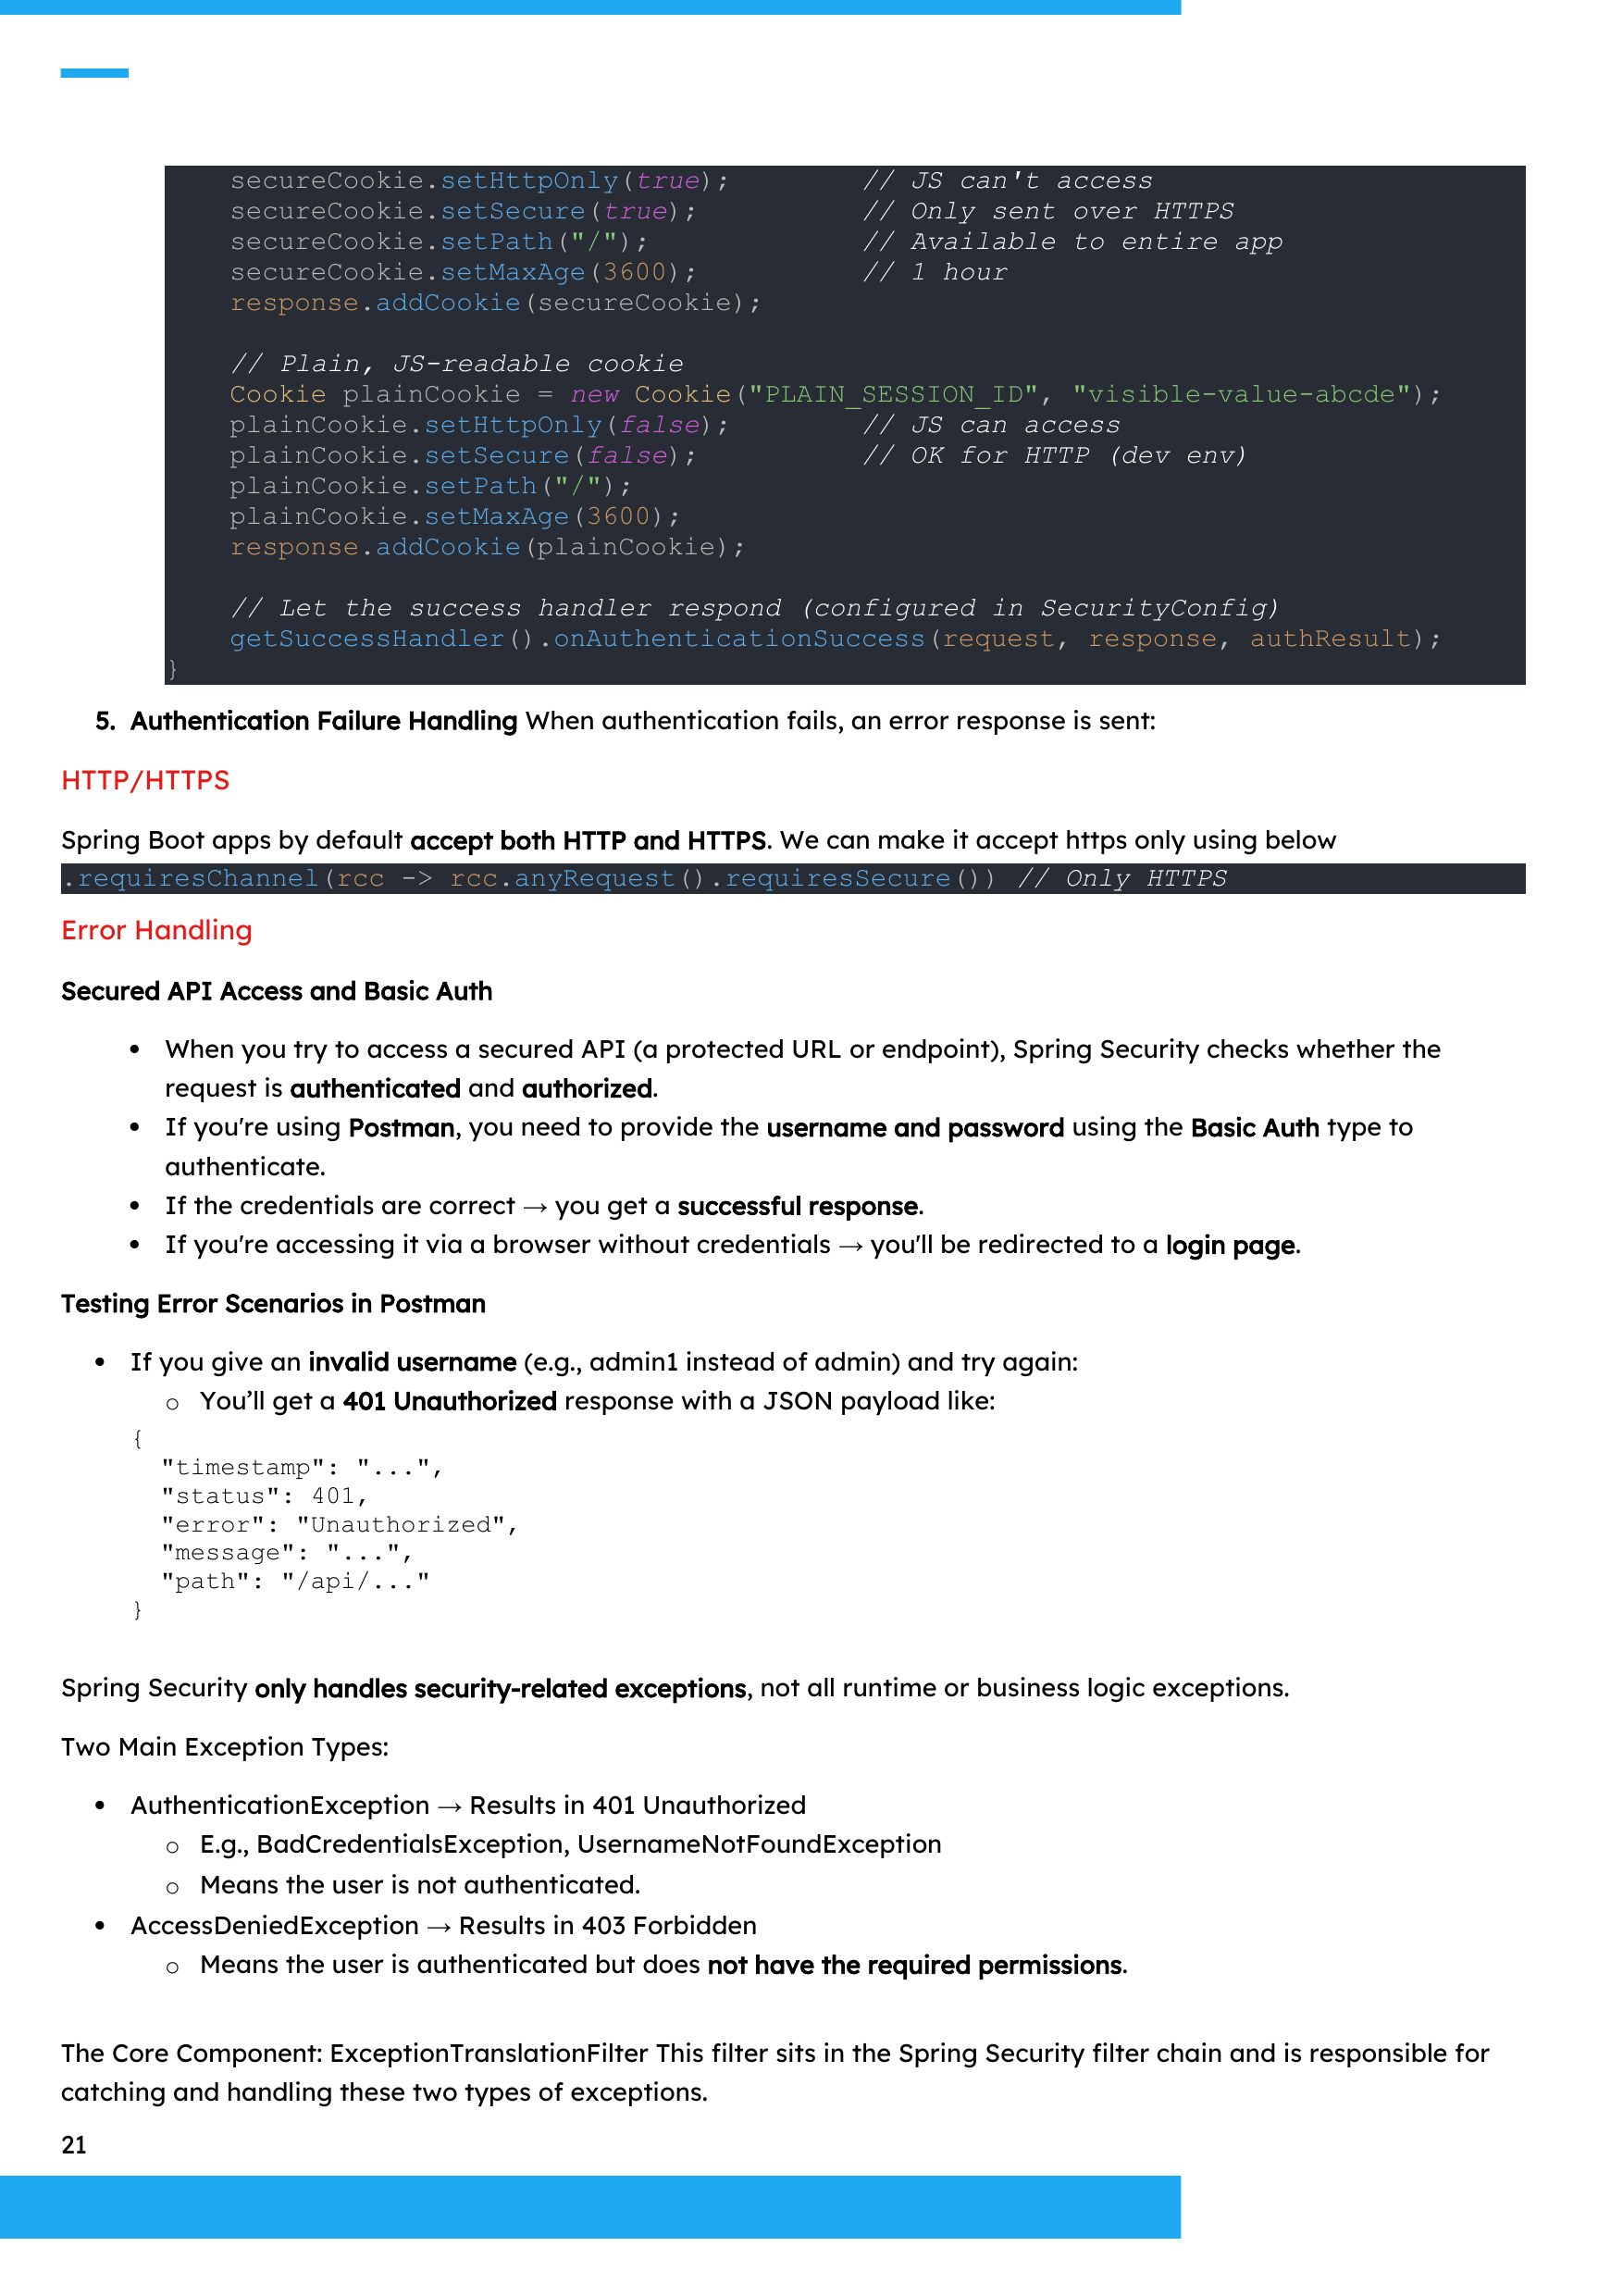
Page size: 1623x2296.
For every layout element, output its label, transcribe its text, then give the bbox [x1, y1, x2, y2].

text The Core Component: ExceptionTranslationFilter This filter sits in the Spring Security filter chain and is responsible for catching and handling these two types of exceptions. [61, 2037, 1526, 2107]
list If you're using Postman, you need to provide the username and password using the Basic Auth type to authenticate. [130, 1111, 1526, 1182]
subtitle Error Handling [61, 913, 1526, 947]
text Spring Boot apps by default accept both HTTP and HTTPS. We can make it accept https only using below [61, 825, 1526, 855]
text { [130, 1425, 1526, 1454]
text "path": "/api/..." [130, 1568, 1526, 1595]
list Means the user is authenticated but does not have the required permissions. [165, 1949, 1526, 1981]
picture [0, 2176, 1182, 2239]
list AccessDeniedException → Results in 403 Forbidden [95, 1909, 1526, 1941]
subtitle HTTP/HTTPS [61, 763, 1526, 797]
text Two Main Exception Types: [61, 1731, 1526, 1762]
text .requiresChannel(rcc -> rcc.anyRequest().requiresSecure()) // Only HTTPS [61, 863, 1526, 894]
list If you give an invalid username (e.g., admin1 instead of admin) and try again: [95, 1346, 1526, 1377]
list You’ll get a 401 Unauthorized response with a JSON payload like: [165, 1384, 1526, 1417]
text Spring Security only handles security-related exceptions, not all runtime or business logic exceptions. [61, 1672, 1526, 1704]
list If the credentials are correct → you get a successful response. [130, 1189, 1526, 1221]
list If you're accessing it via a browser without credentials → you'll be redirected to a login page. [130, 1229, 1526, 1260]
text } [130, 1595, 1526, 1624]
text Testing Error Scenarios in Postman [61, 1287, 1526, 1318]
list Means the user is not authenticated. [165, 1868, 1526, 1901]
text "message": "...", [130, 1539, 1526, 1568]
text "timestamp": "...", [130, 1454, 1526, 1483]
picture [0, 0, 1182, 15]
list AuthenticationException → Results in 401 Unauthorized [95, 1789, 1526, 1820]
list When you try to access a secured API (a protected URL or endpoint), Spring Security checks whether the request is authenticated and authorized. [130, 1033, 1526, 1103]
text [165, 166, 1526, 685]
picture [60, 68, 129, 78]
list E.g., BadCredentialsException, UsernameNotFoundException [165, 1828, 1526, 1861]
list Authentication Failure Handling When authentication fails, an error response is sent: [95, 704, 1526, 736]
text Secured API Access and Basic Auth [61, 974, 1526, 1006]
text "error": "Unauthorized", [130, 1510, 1526, 1539]
text "status": 401, [130, 1483, 1526, 1510]
